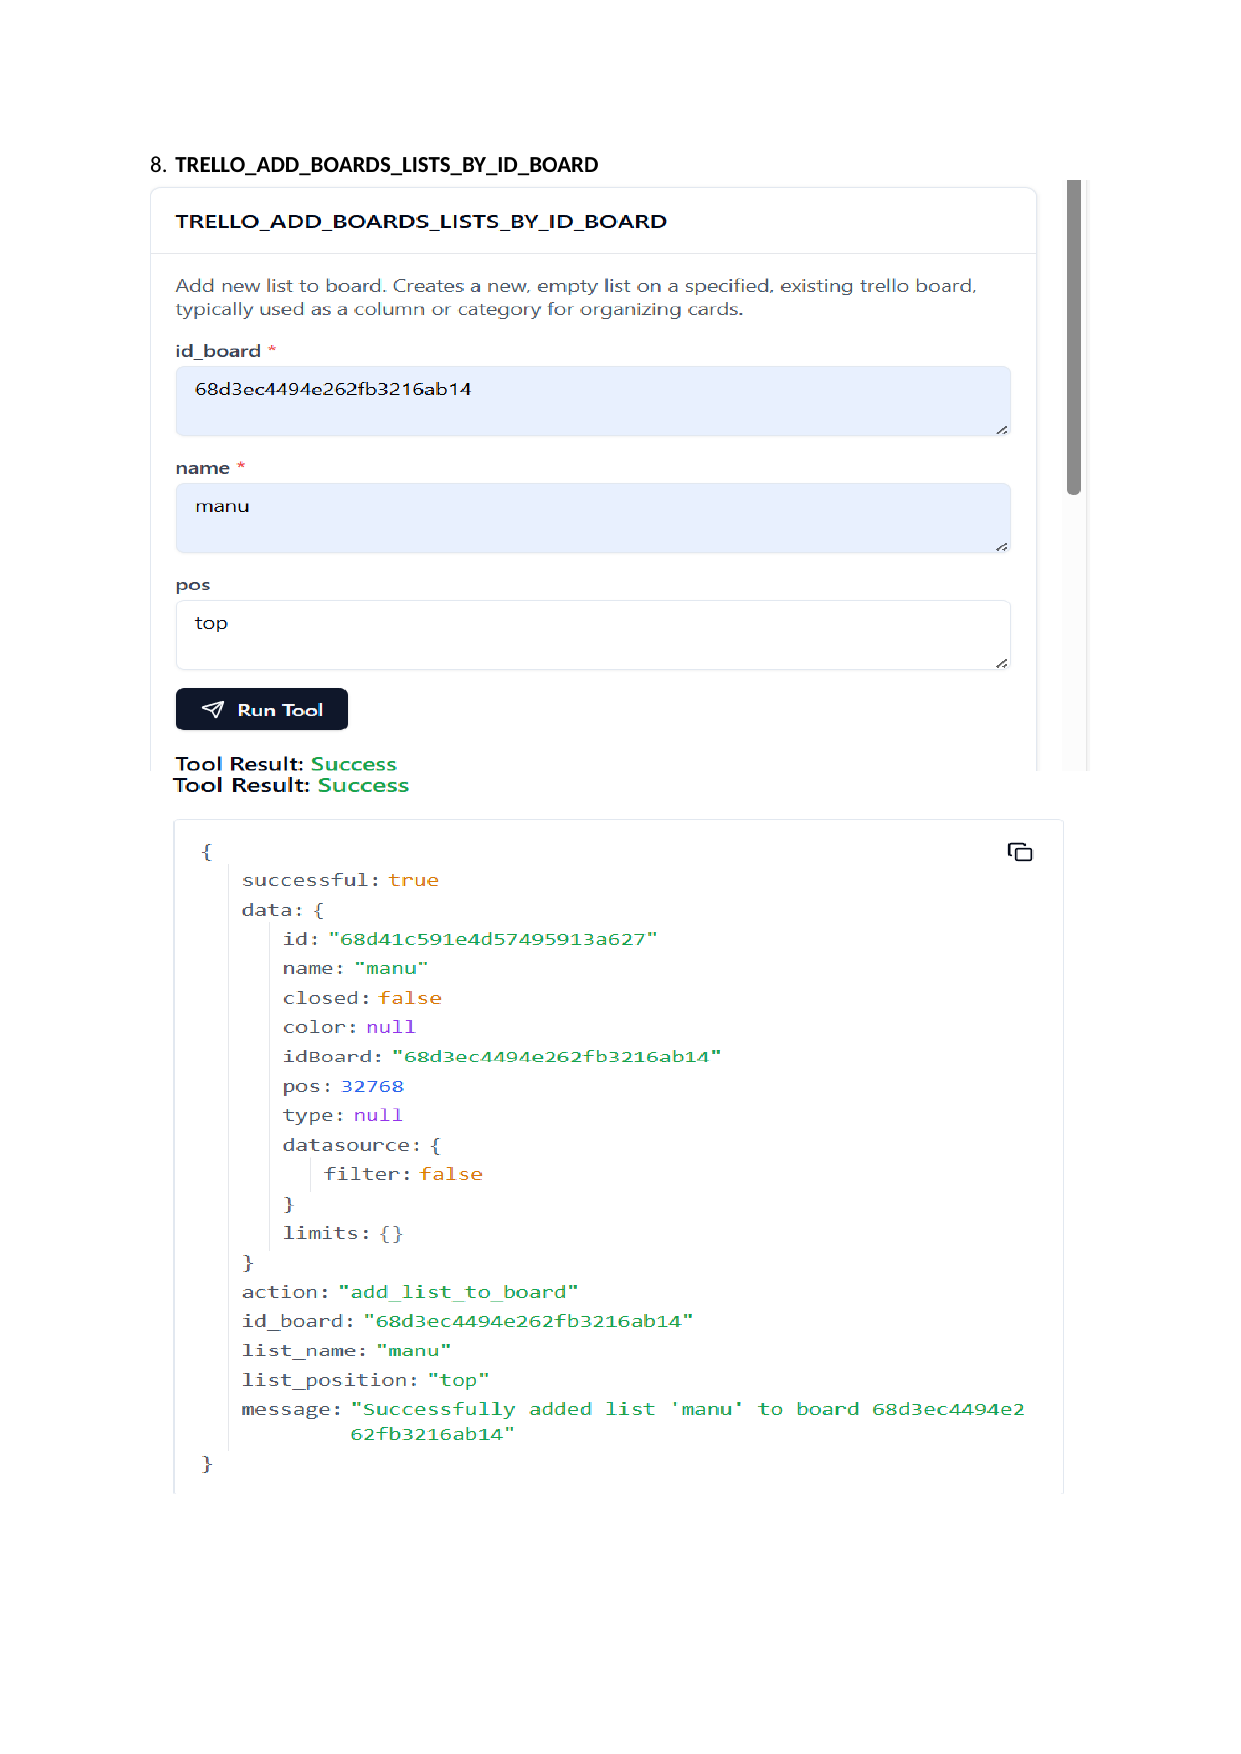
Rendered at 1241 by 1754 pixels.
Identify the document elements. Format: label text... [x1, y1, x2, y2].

picture [150, 773, 1091, 1494]
text 8. TRELLO_ADD_BOARDS_LISTS_BY_ID_BOARD [150, 150, 1090, 180]
picture [150, 180, 1091, 771]
